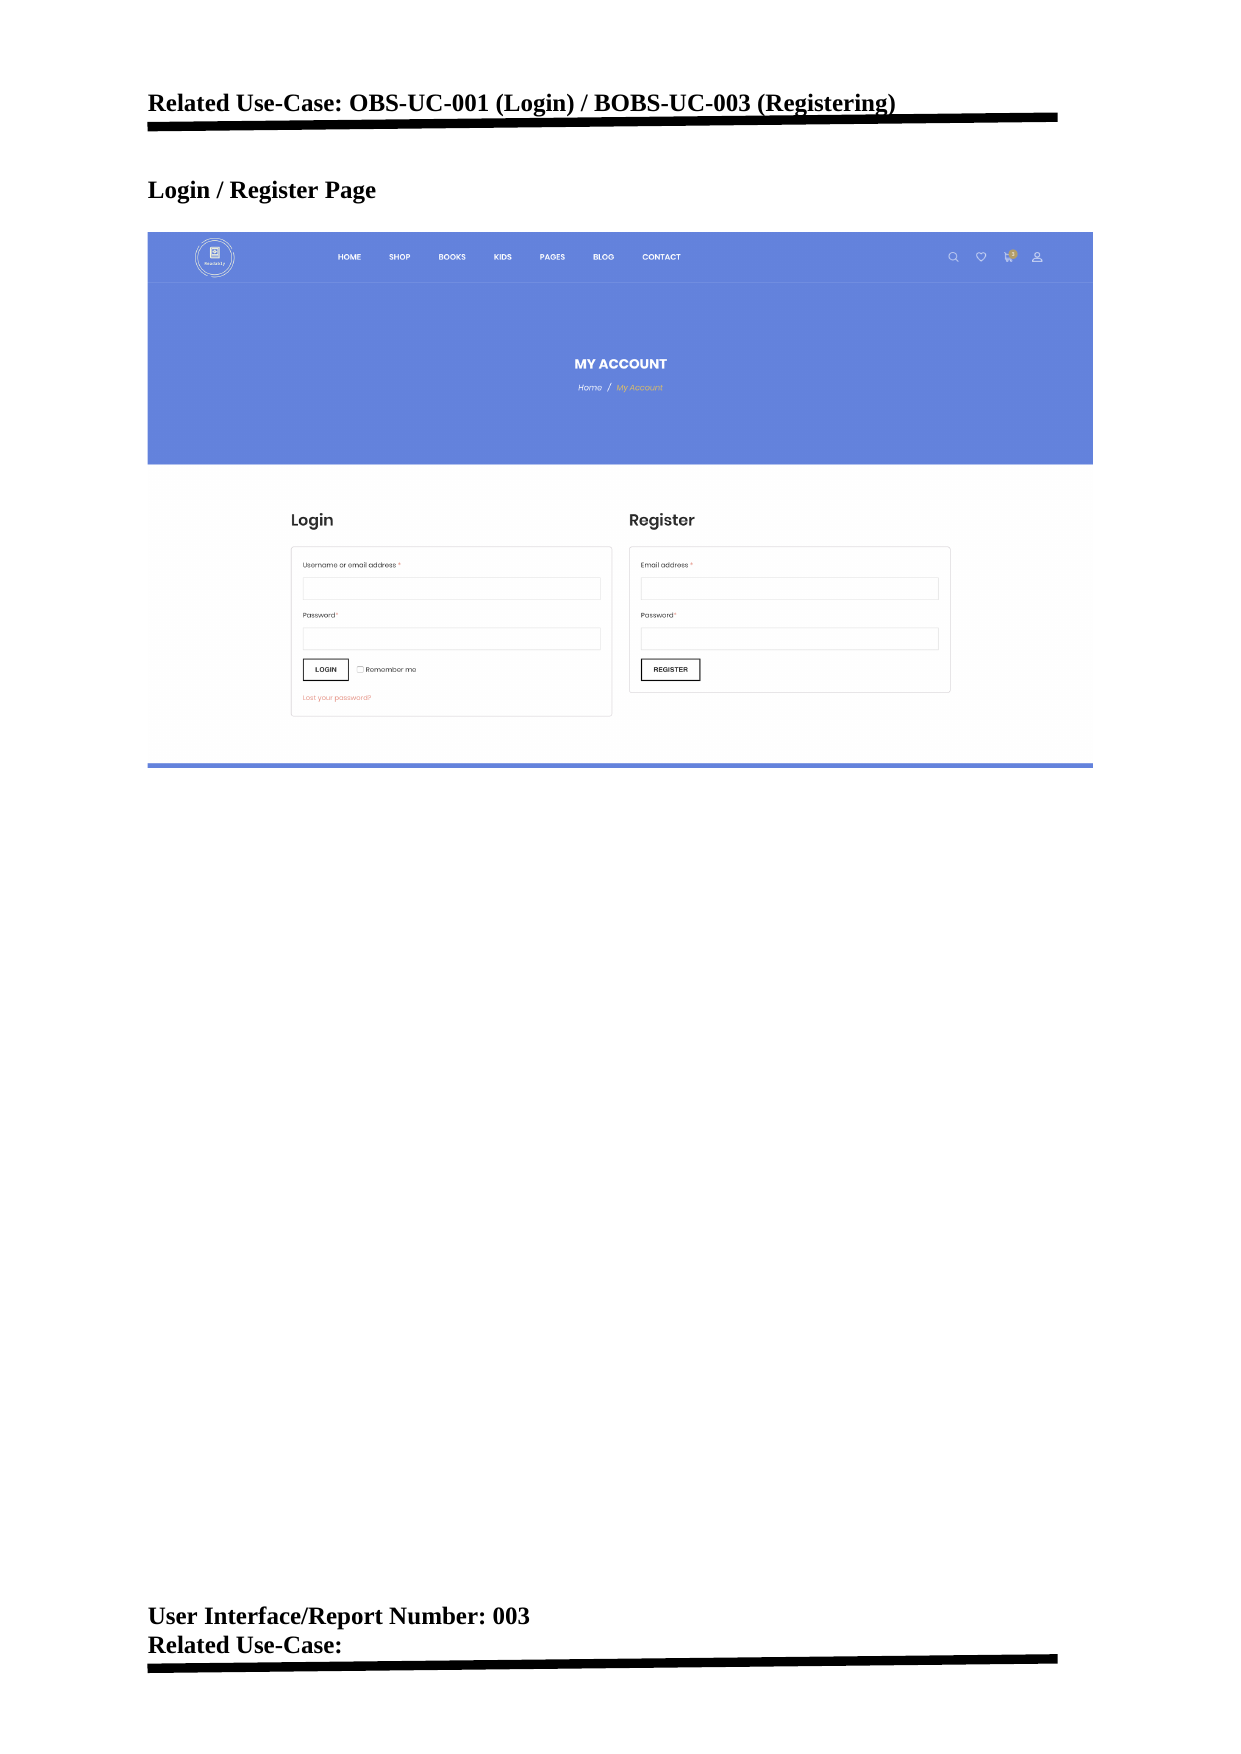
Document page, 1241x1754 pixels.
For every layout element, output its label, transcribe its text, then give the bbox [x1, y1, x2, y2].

text User Interface/Report Number: 003 [148, 1601, 1090, 1630]
picture [147, 232, 1093, 768]
text Related Use-Case: OBS-UC-001 (Login) / BOBS-UC-003 (Registering) [148, 88, 1090, 117]
text Login / Register Page [148, 175, 1093, 203]
text Related Use-Case: [148, 1630, 1090, 1659]
